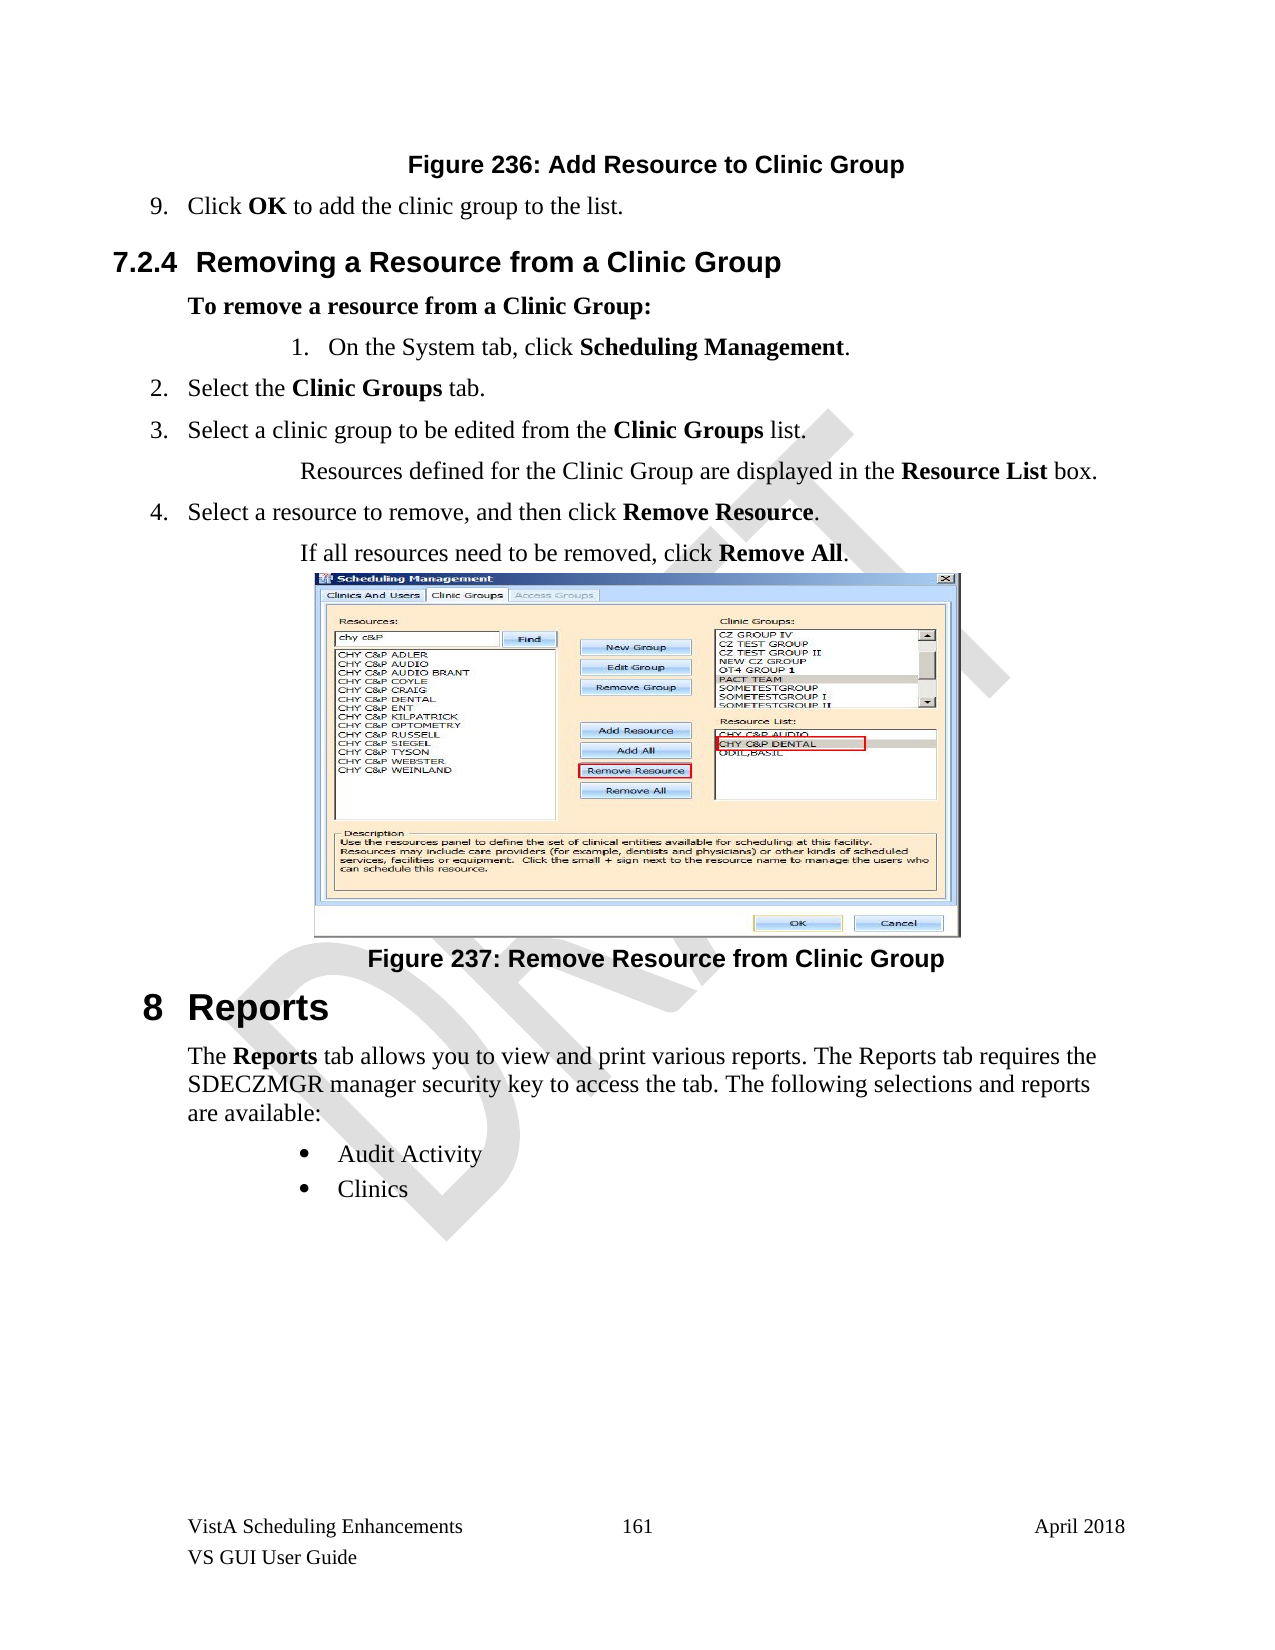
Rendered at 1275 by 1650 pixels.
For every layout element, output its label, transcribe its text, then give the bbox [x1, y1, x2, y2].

text Resources defined for the Clinic Group are displayed in the Resource List box. [300, 456, 1125, 485]
text Clinics [300, 1174, 1125, 1203]
text Figure 237: Remove Resource from Clinic Group [187, 944, 1125, 973]
list On the System tab, click Scheduling Management. [291, 332, 1125, 361]
text Figure 236: Add Resource to Clinic Group [187, 150, 1125, 179]
text Select a resource to remove, and then click Remove Resource. [150, 497, 1125, 526]
subtitle Removing a Resource from a Clinic Group [112, 245, 1125, 278]
text If all resources need to be removed, click Remove All. [300, 538, 1125, 567]
text The Reports tab allows you to view and print various reports. The Reports tab requires the SDECZMGR manager security key to access the tab. The following selections and reports are available: [187, 1041, 1125, 1127]
text Audit Activity [300, 1139, 1125, 1168]
text Click OK to add the clinic group to the list. [150, 191, 1125, 220]
text Select the Clinic Groups tab. [150, 373, 1125, 402]
text Select a clinic group to be edited from the Clinic Groups list. [150, 415, 1125, 443]
subtitle Reports [142, 985, 1125, 1028]
text To remove a resource from a Clinic Group: [187, 291, 1125, 320]
picture [314, 573, 961, 938]
